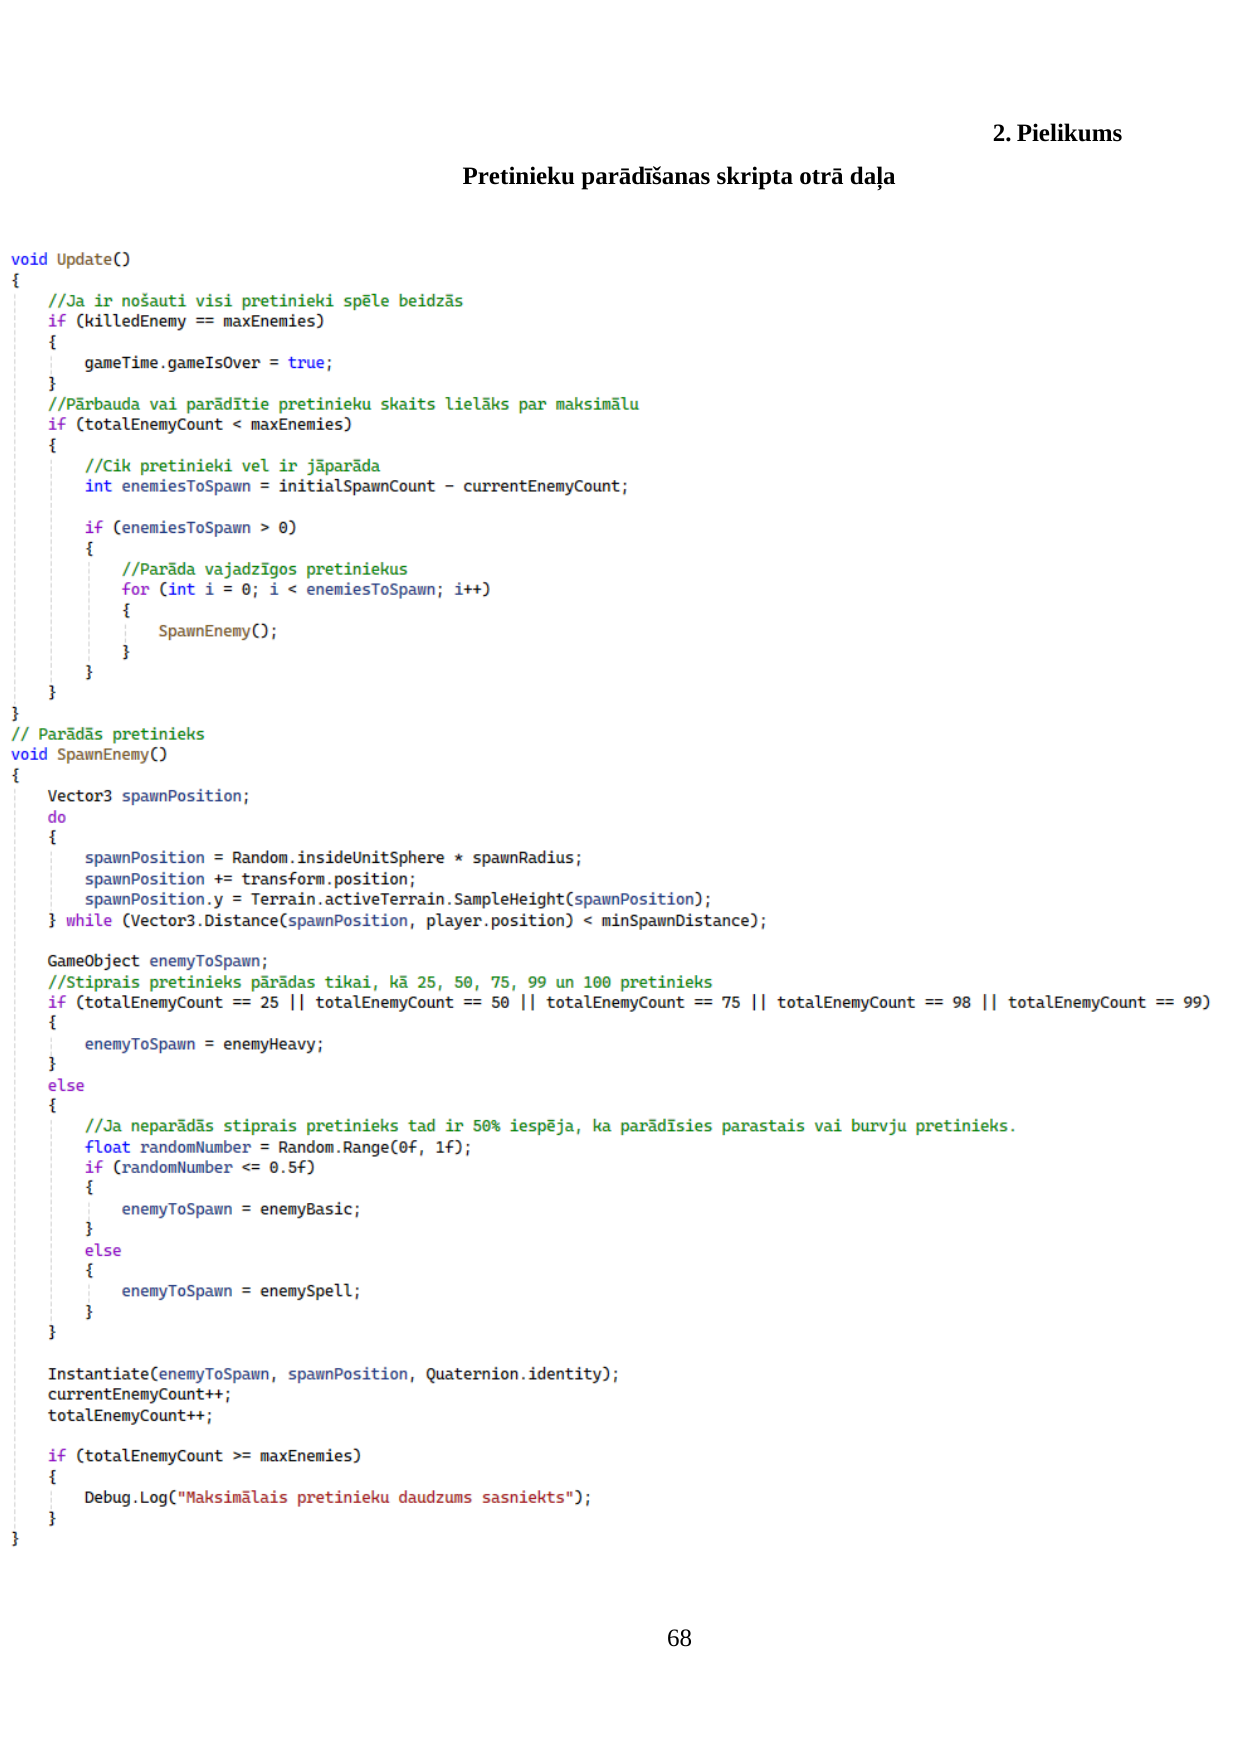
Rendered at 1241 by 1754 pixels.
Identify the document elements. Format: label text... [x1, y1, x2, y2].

picture [0, 236, 1241, 1571]
text Pretinieku parādīšanas skripta otrā daļa [148, 161, 1122, 190]
text 2. Pielikums [148, 118, 1122, 147]
